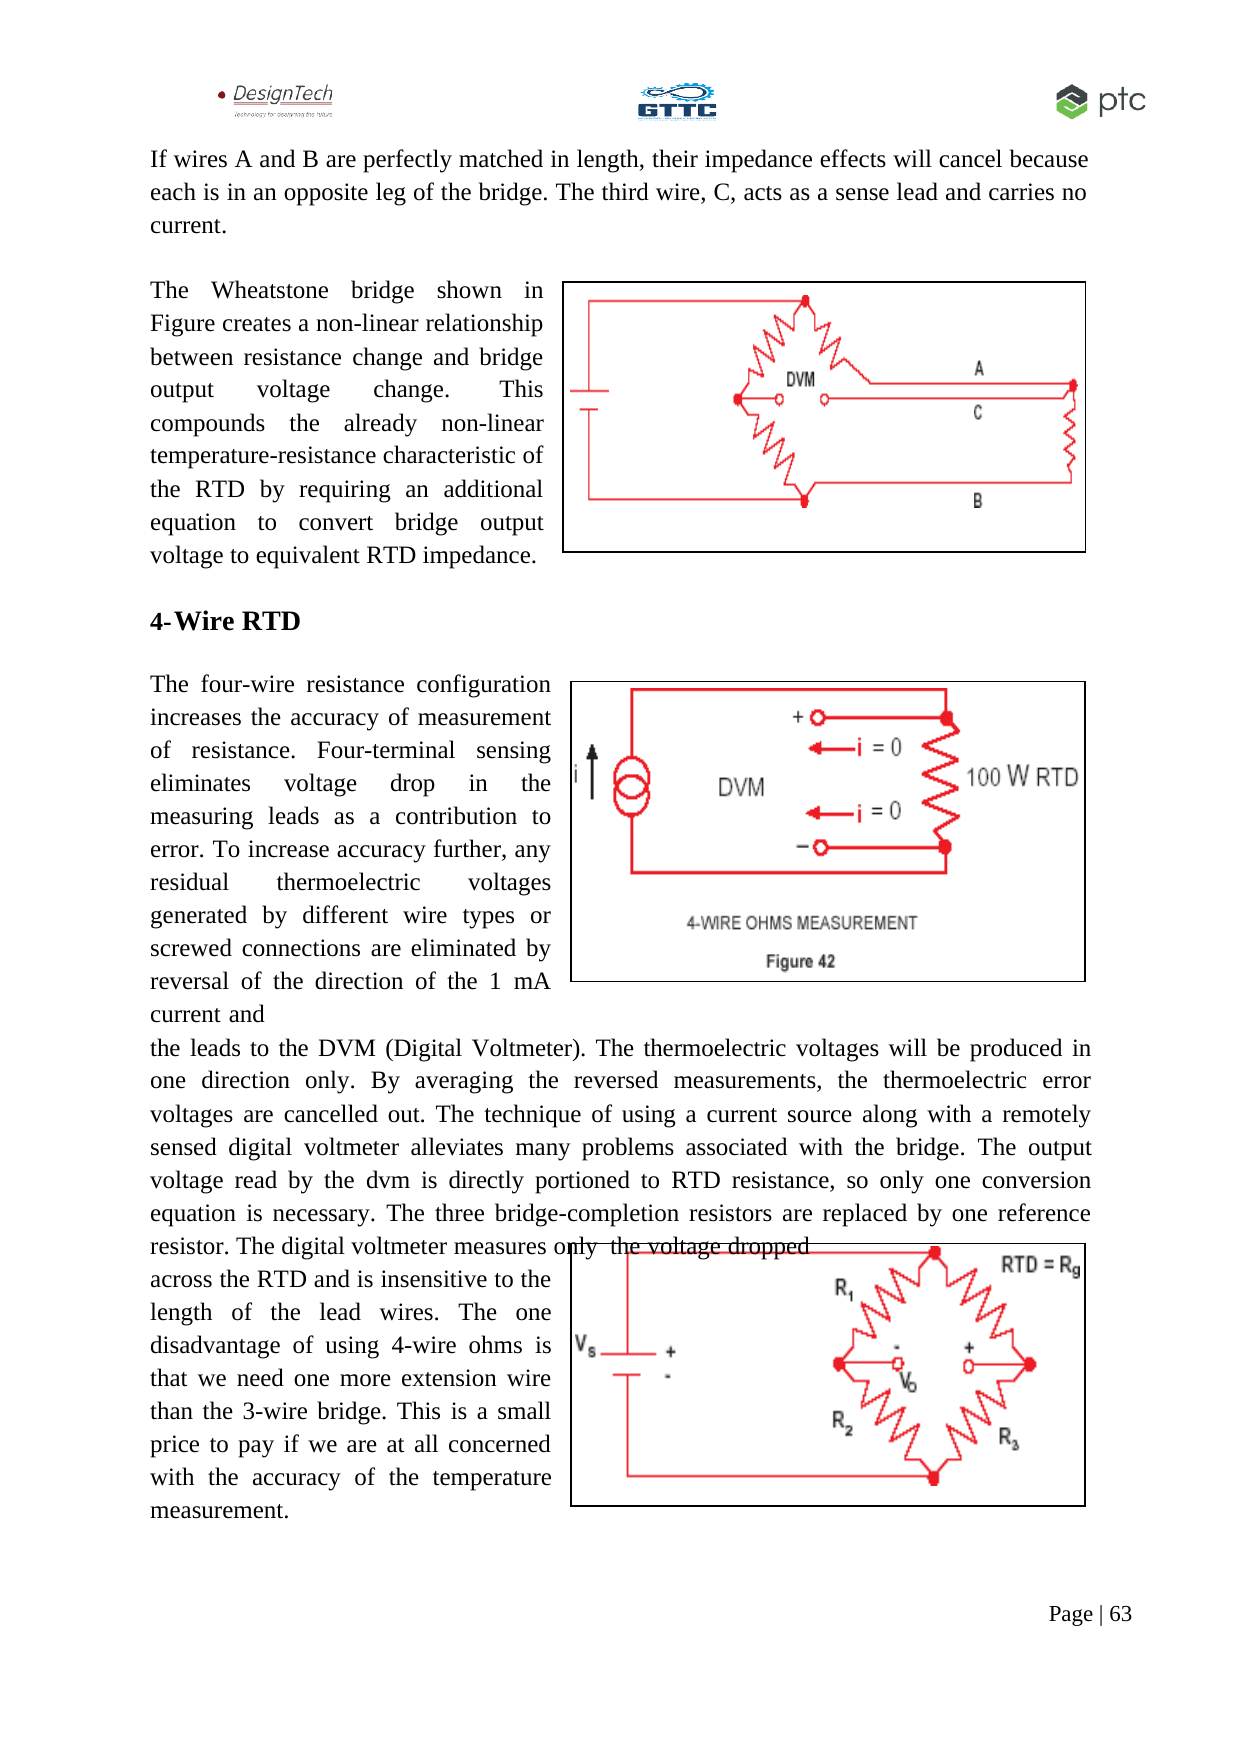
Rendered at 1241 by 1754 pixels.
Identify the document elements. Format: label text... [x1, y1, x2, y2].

picture [1056, 83, 1146, 120]
picture [638, 83, 717, 121]
picture [574, 688, 1079, 973]
text the leads to the DVM (Digital Voltmeter). The thermoelectric voltages will be produced in one direction only. By averaging the reversed measurements, the thermoelectric error voltages are cancelled out. The technique of using a current source along with a remotely sensed digital voltmeter alleviates many problems associated with the bridge. The output voltage read by the dvm is directly portioned to RTD resistance, so only one conversion equation is necessary. The three bridge-completion resistors are replaced by one reference resistor. The digital voltmeter measures only the voltage dropped [150, 1033, 1092, 1259]
picture [218, 84, 333, 118]
picture [575, 1259, 1080, 1486]
subtitle Wire RTD [150, 604, 1132, 637]
text If wires A and B are perfectly matched in length, their impedance effects will cancel because each is in an opposite leg of the bridge. The third wire, C, acts as a sense lead and carries no current. [150, 144, 1090, 239]
picture [570, 295, 1078, 508]
text across the RTD and is insensitive to the length of the lead wires. The one disadvantage of using 4-wire ohms is that we need one more extension wire than the 3-wire bridge. This is a small price to pay if we are at all concerned with the accuracy of the temperature measurement. [150, 1264, 552, 1524]
text The Wheatstone bridge shown in Figure creates a non-linear relationship between resistance change and bridge output voltage change. This compounds the already non-linear temperature-resistance characteristic of the RTD by requiring an additional equation to convert bridge output voltage to equivalent RTD impedance. [150, 276, 543, 568]
text The four-wire resistance configuration increases the accuracy of measurement of resistance. Four-terminal sensing eliminates voltage drop in the measuring leads as a contribution to error. To increase accuracy further, any residual thermoelectric voltages generated by different wire types or screwed connections are eliminated by reversal of the direction of the 1 mA current and [150, 669, 551, 1028]
